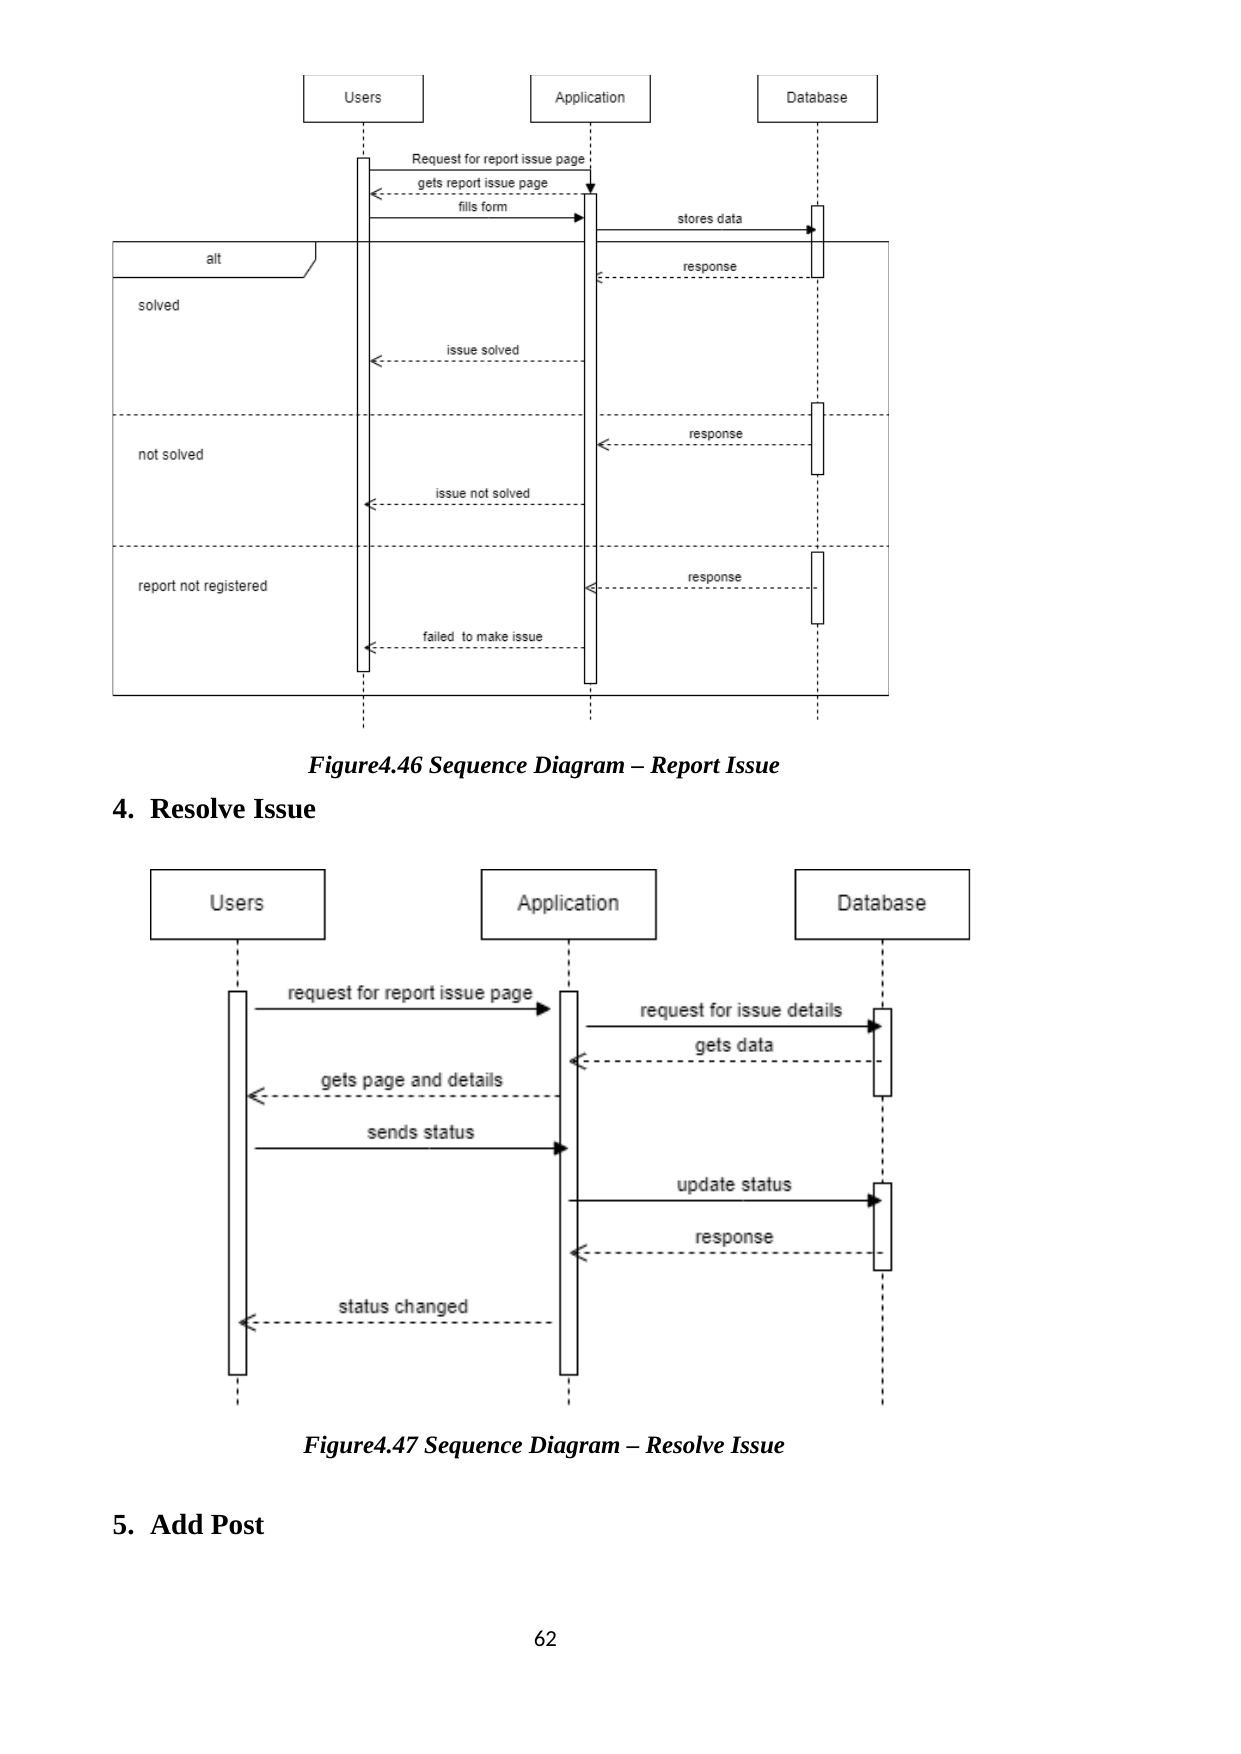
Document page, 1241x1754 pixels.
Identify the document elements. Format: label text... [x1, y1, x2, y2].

picture [112, 75, 889, 732]
text Figure4.46 Sequence Diagram – Report Issue [75, 750, 1015, 779]
text Figure4.47 Sequence Diagram – Resolve Issue [75, 1430, 1015, 1458]
list Add Post [112, 1507, 1015, 1541]
picture [150, 869, 971, 1411]
list Resolve Issue [112, 792, 1015, 825]
